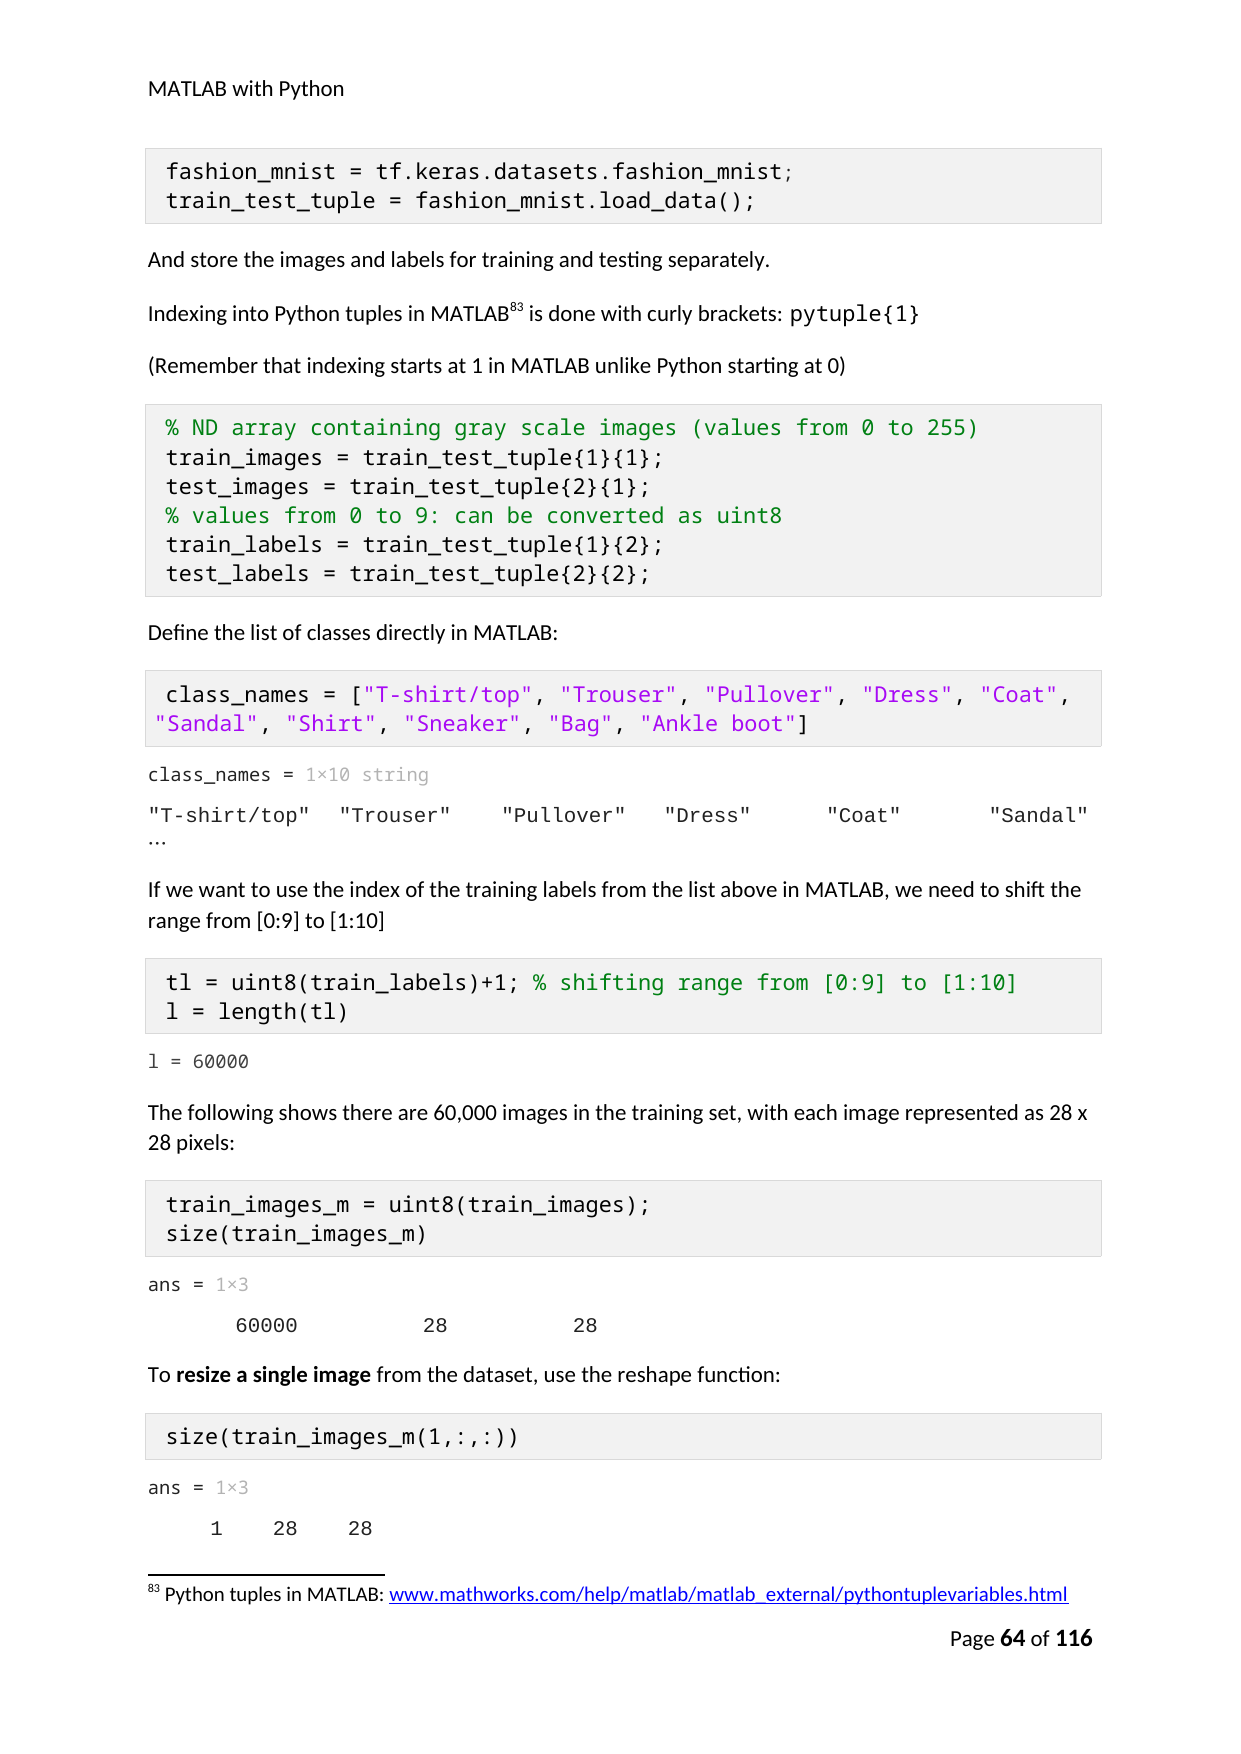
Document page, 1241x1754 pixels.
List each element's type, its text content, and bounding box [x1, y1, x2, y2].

text "T-shirt/top" "Trouser" "Pullover" "Dress" "Coat" "Sandal" ⋯ [148, 805, 1093, 854]
text train_labels = train_test_tuple{1}{2}; [146, 520, 1101, 549]
text size(train_images_m(1,:,:)) [146, 1414, 1101, 1459]
text train_test_tuple = fashion_mnist.load_data(); [146, 177, 1101, 223]
text class_names = 1×10 string [148, 761, 1093, 786]
text The following shows there are 60,000 images in the training set, with each image represented as 28 x 28 pixels: [148, 1098, 1093, 1156]
text ans = 1×3 [148, 1271, 1093, 1296]
text If we want to use the index of the training labels from the list above in MATLAB, we need to shift the range from [0:9] to [1:10] [148, 876, 1093, 934]
text l = length(tl) [146, 987, 1101, 1033]
text (Remember that indexing starts at 1 in MATLAB unlike Python starting at 0) [148, 352, 1093, 379]
text ans = 1×3 [148, 1474, 1093, 1499]
text 1 28 28 [148, 1518, 1093, 1542]
text size(train_images_m) [146, 1209, 1101, 1256]
text And store the images and labels for training and testing separately. [148, 246, 1093, 273]
text tl = uint8(train_labels)+1; % shifting range from [0:9] to [1:10] [146, 959, 1101, 987]
text % values from 0 to 9: can be converted as uint8 [146, 491, 1101, 520]
text train_images_m = uint8(train_images); [146, 1181, 1101, 1209]
text fashion_mnist = tf.keras.datasets.fashion_mnist; [146, 149, 1101, 177]
text 60000 28 28 [148, 1315, 1093, 1339]
text Indexing into Python tuples in MATLAB is done with curly brackets: pytuple{1} [148, 298, 1093, 327]
text l = 60000 [148, 1048, 1093, 1074]
text % ND array containing gray scale images (values from 0 to 255) [146, 405, 1101, 433]
text class_names = ["T-shirt/top", "Trouser", "Pullover", "Dress", "Coat", "Sandal", "Shirt", "Sneaker", "Bag", "Ankle boot"] [146, 671, 1101, 746]
text test_labels = train_test_tuple{2}{2}; [146, 549, 1101, 596]
text To resize a single image from the dataset, use the reshape function: [148, 1361, 1093, 1388]
text test_images = train_test_tuple{2}{1}; [146, 462, 1101, 491]
text Define the list of classes directly in MATLAB: [148, 618, 1093, 646]
text train_images = train_test_tuple{1}{1}; [146, 433, 1101, 462]
